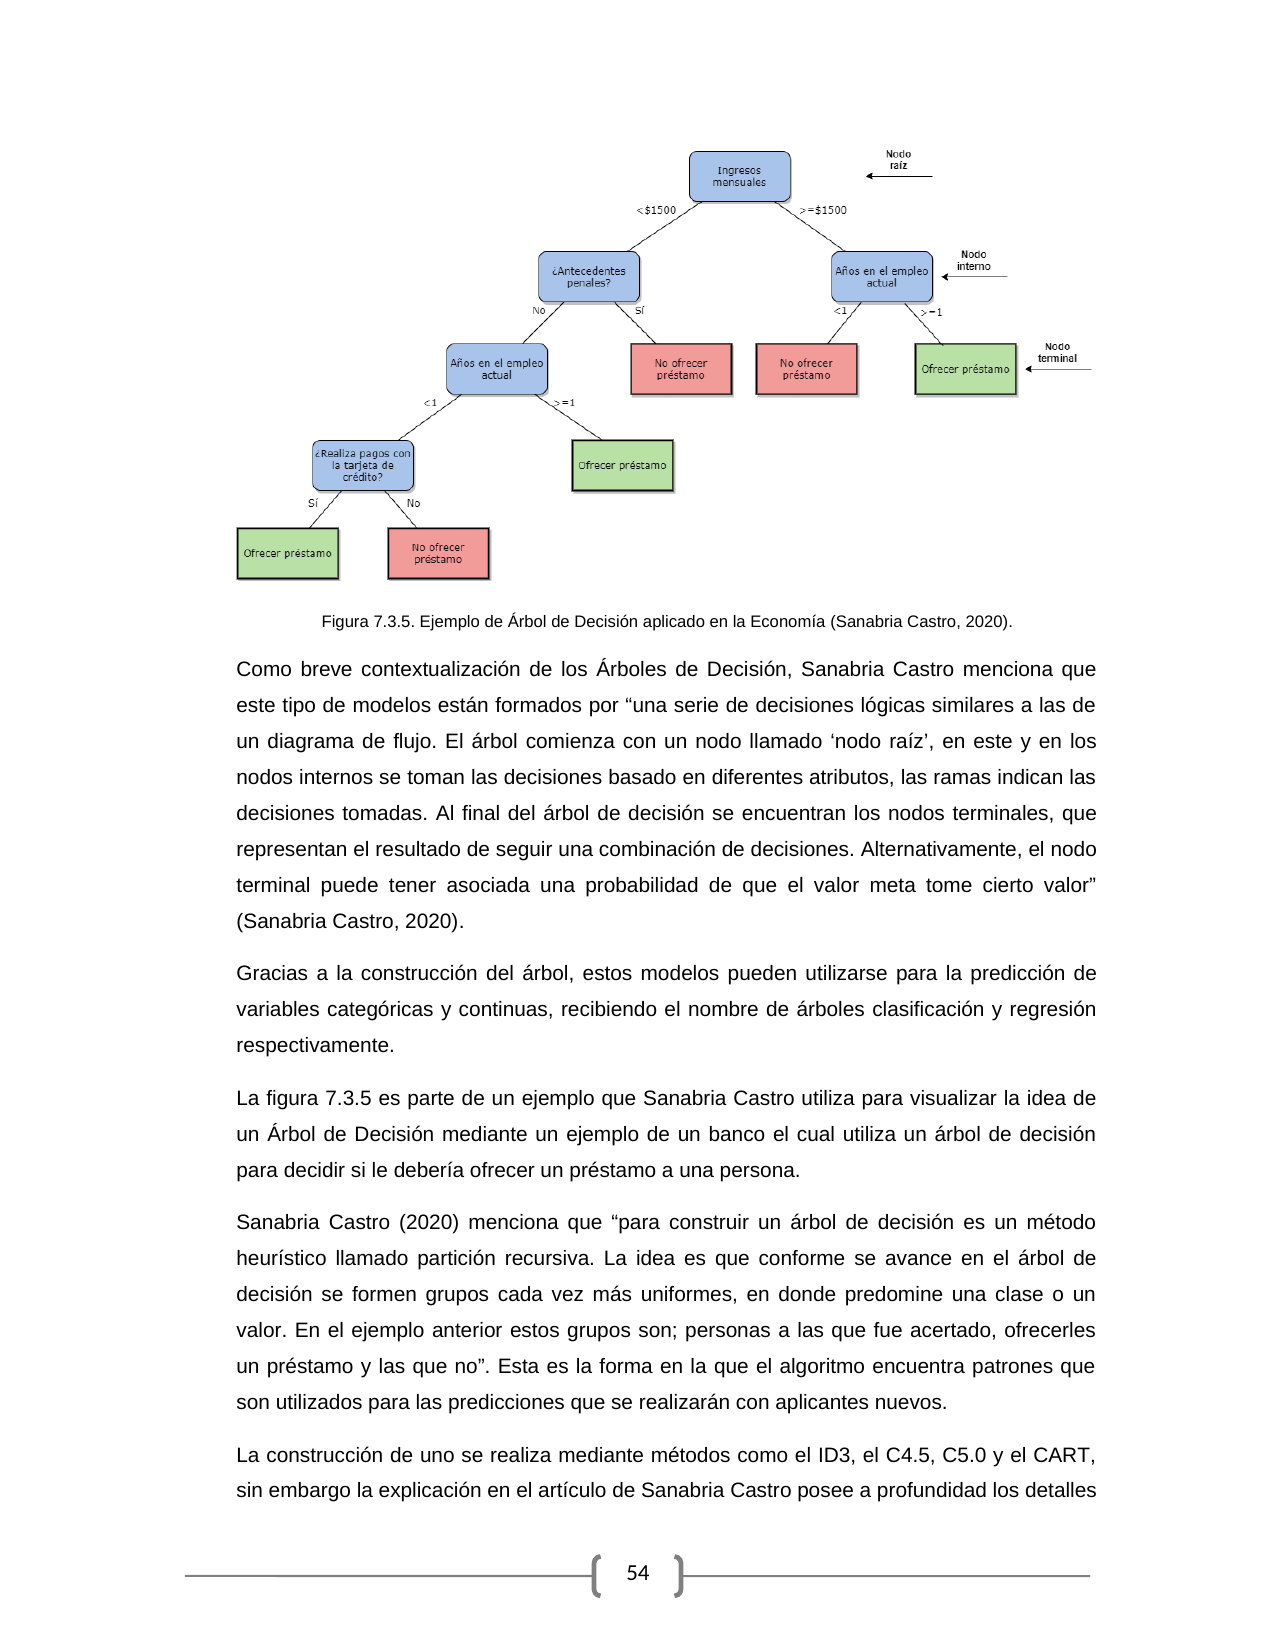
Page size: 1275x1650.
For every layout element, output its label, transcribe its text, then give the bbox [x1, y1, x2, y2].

picture [236, 147, 1098, 581]
text La figura 7.3.5 es parte de un ejemplo que Sanabria Castro utiliza para visualizar la idea de un Árbol de Decisión mediante un ejemplo de un banco el cual utiliza un árbol de decisión para decidir si le debería ofrecer un préstamo a una persona. [236, 1086, 1098, 1181]
text Gracias a la construcción del árbol, estos modelos pueden utilizarse para la predicción de variables categóricas y continuas, recibiendo el nombre de árboles clasificación y regresión respectivamente. [236, 961, 1098, 1057]
text Sanabria Castro (2020) menciona que “para construir un árbol de decisión es un método heurístico llamado partición recursiva. La idea es que conforme se avance en el árbol de decisión se formen grupos cada vez más uniformes, en donde predomine una clase o un valor. En el ejemplo anterior estos grupos son; personas a las que fue acertado, ofrecerles un préstamo y las que no”. Esta es la forma en la que el algoritmo encuentra patrones que son utilizados para las predicciones que se realizarán con aplicantes nuevos. [236, 1210, 1098, 1414]
text Como breve contextualización de los Árboles de Decisión, Sanabria Castro menciona que este tipo de modelos están formados por “una serie de decisiones lógicas similares a las de un diagrama de flujo. El árbol comienza con un nodo llamado ‘nodo raíz’, en este y en los nodos internos se toman las decisiones basado en diferentes atributos, las ramas indican las decisiones tomadas. Al final del árbol de decisión se encuentran los nodos terminales, que representan el resultado de seguir una combinación de decisiones. Alternativamente, el nodo terminal puede tener asociada una probabilidad de que el valor meta tome cierto valor” . [236, 657, 1098, 932]
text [236, 1442, 1098, 1502]
text Figura 7.3.5. Ejemplo de Árbol de Decisión aplicado en la Economía . [236, 612, 1098, 631]
